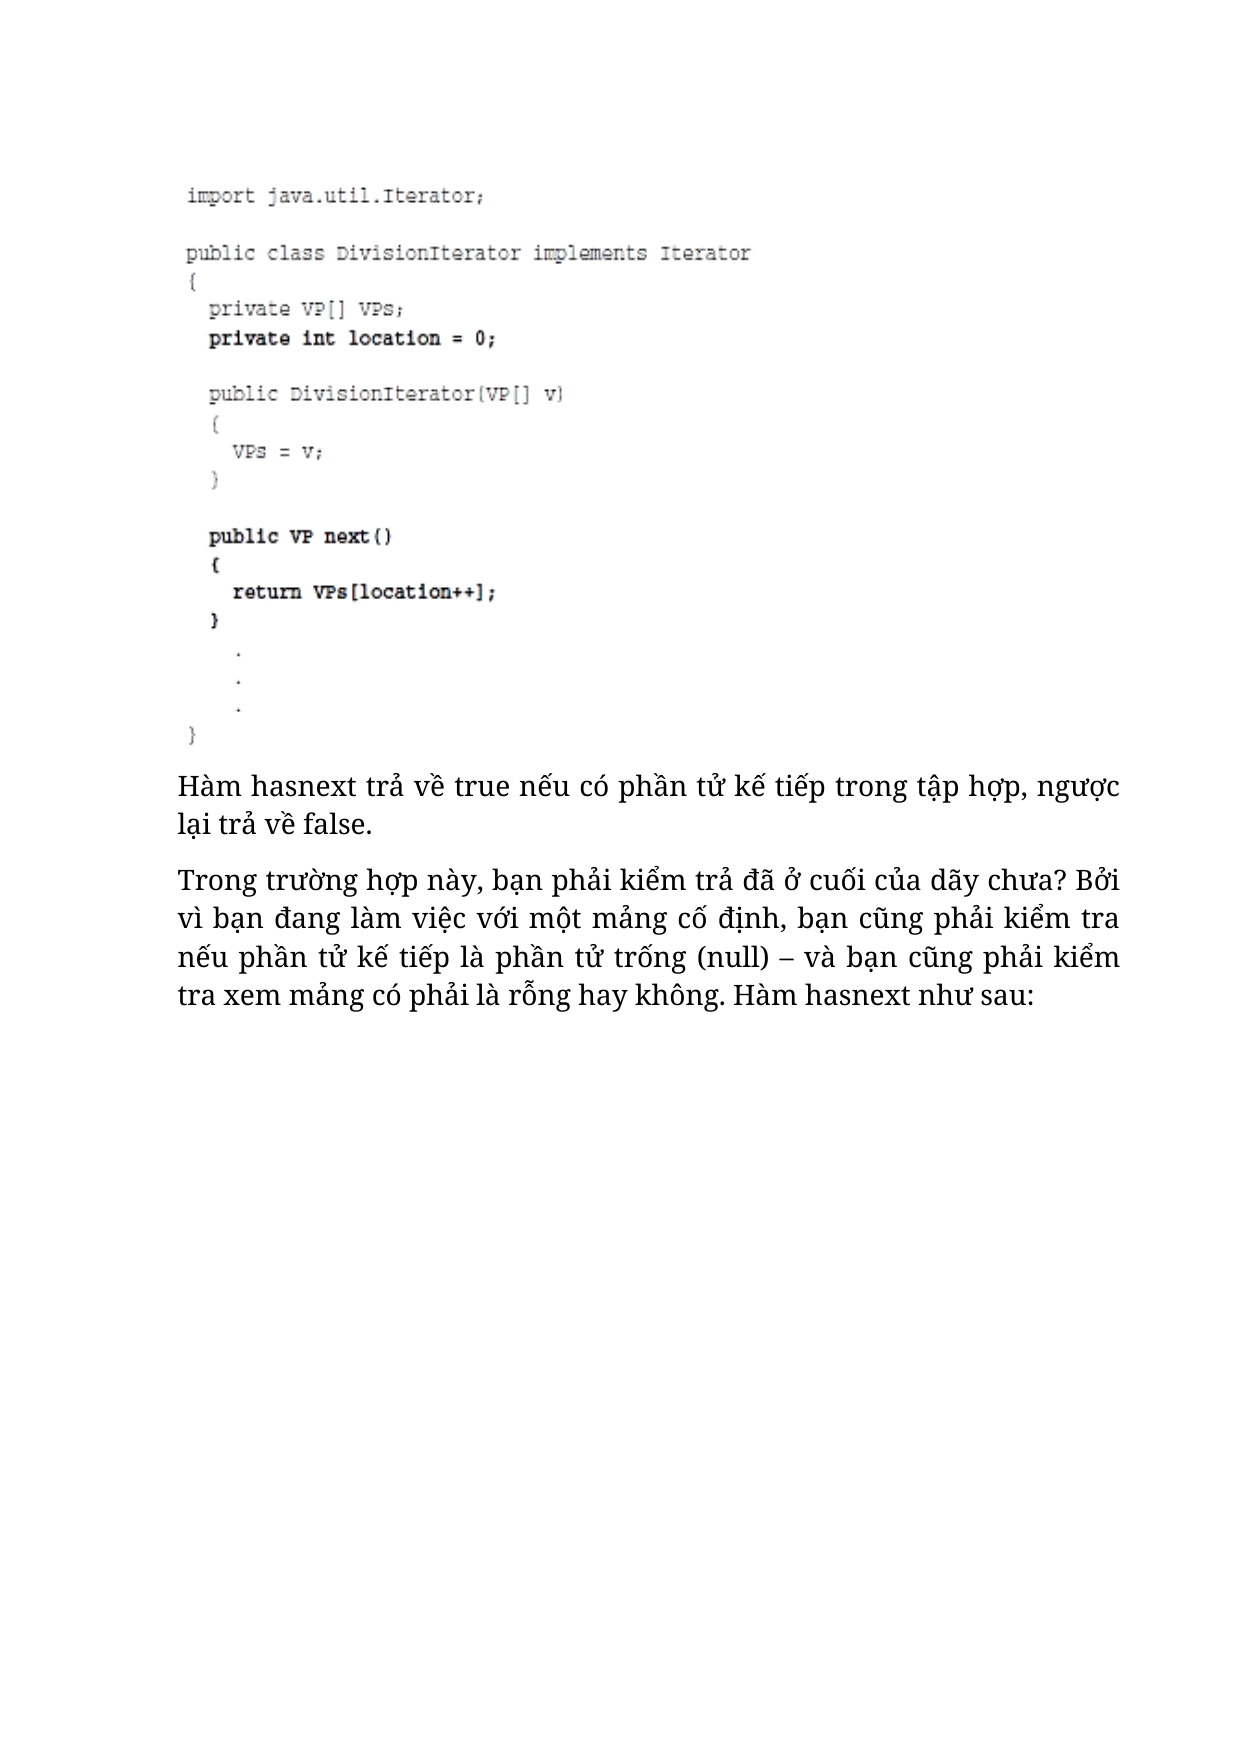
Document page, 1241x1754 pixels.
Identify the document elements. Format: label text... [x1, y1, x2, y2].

text Trong trường hợp này, bạn phải kiểm trả đã ở cuối của dãy chưa? Bởi vì bạn đang làm việc với một mảng cố định, bạn cũng phải kiểm tra nếu phần tử kế tiếp là phần tử trống (null) – và bạn cũng phải kiểm tra xem mảng có phải là rỗng hay không. Hàm hasnext như sau: [177, 860, 1122, 1013]
picture [177, 177, 1019, 749]
text Hàm hasnext trả về true nếu có phần tử kế tiếp trong tập hợp, ngược lại trả về false. [177, 766, 1122, 843]
